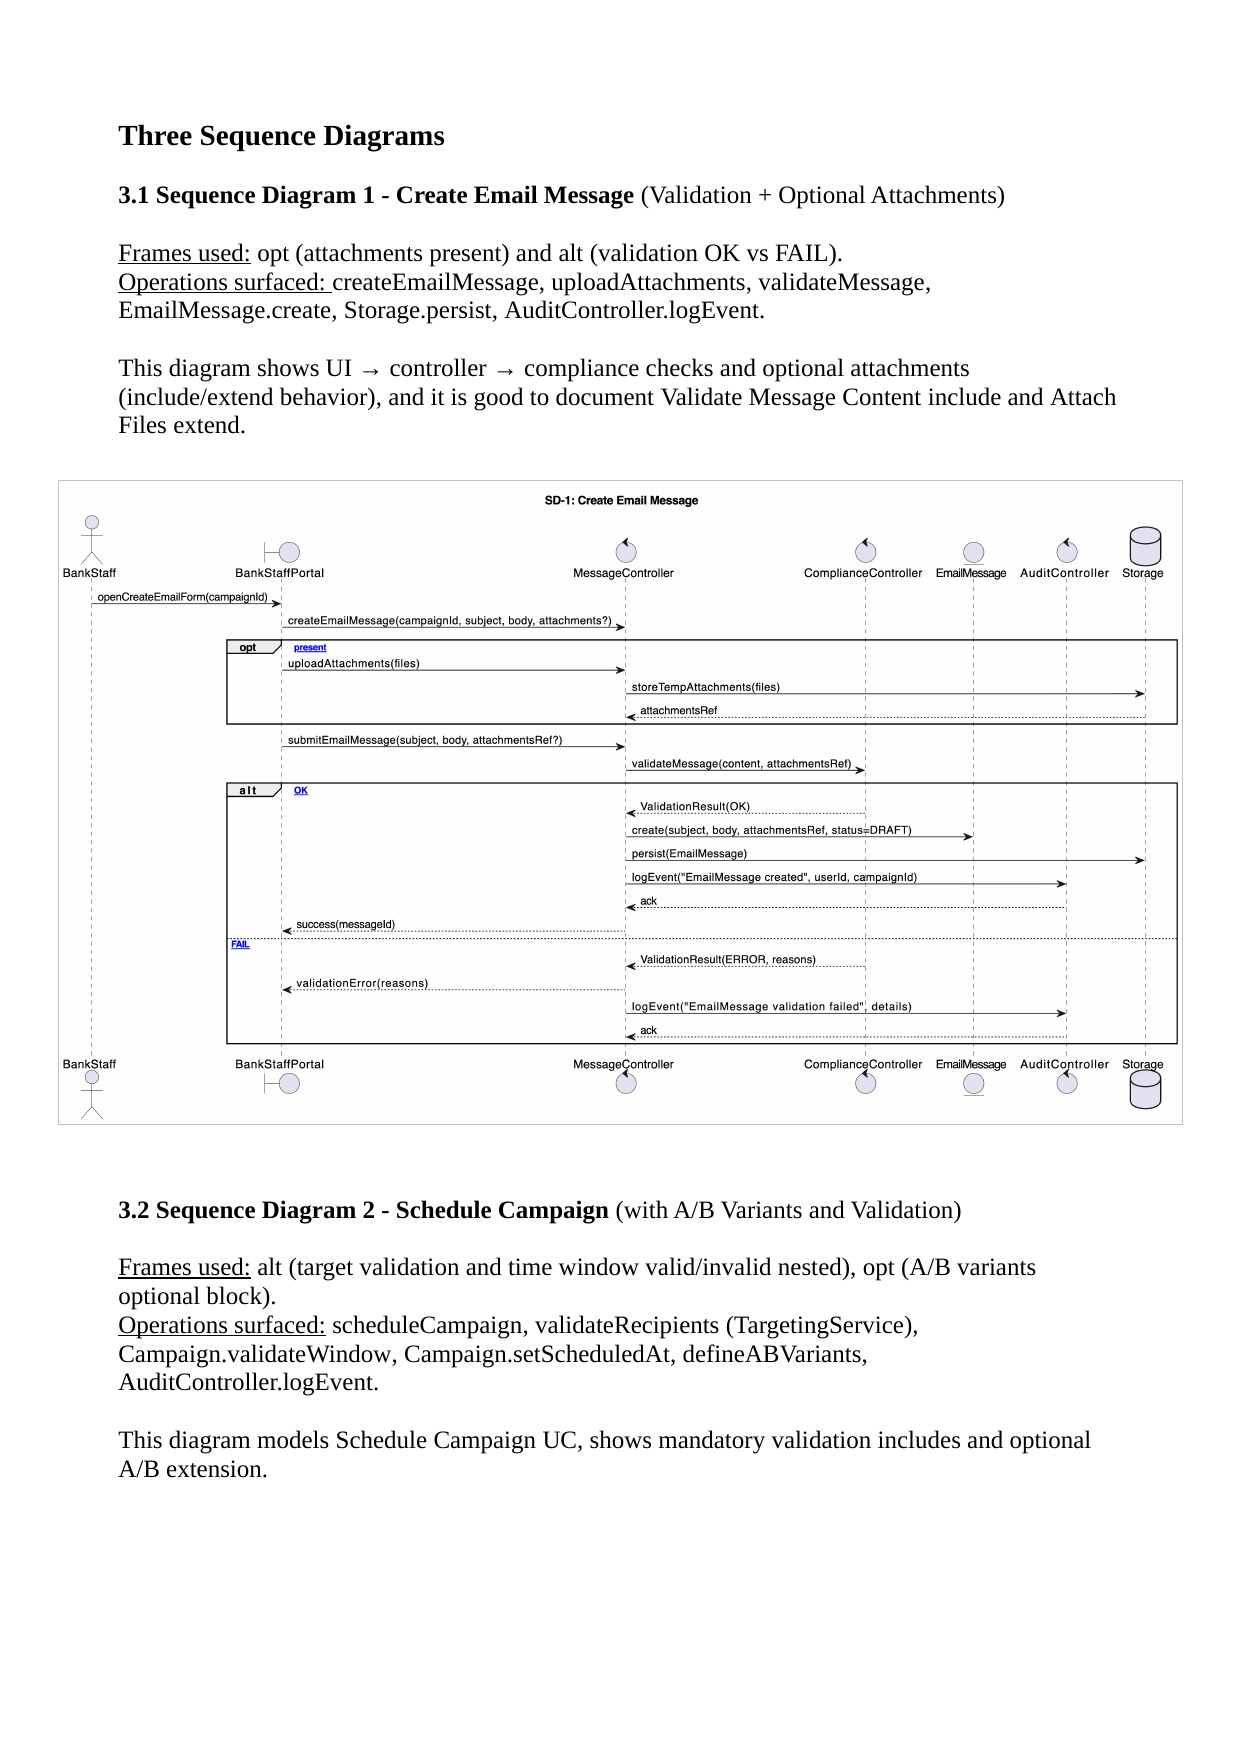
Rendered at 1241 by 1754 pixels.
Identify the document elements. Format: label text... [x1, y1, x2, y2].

text Task 3 - Three Sequence Diagrams [118, 118, 1122, 180]
text This diagram shows UI → controller → compliance checks and optional attachments (include/extend behavior), and it is good to document Validate Message Content include and Attach Files extend. [118, 324, 1122, 439]
text 3.1 Sequence Diagram 1 - Create Email Message (Validation + Optional Attachments) Frames used: opt (attachments present) and alt (validation OK vs FAIL). Operations surfaced: createEmailMessage, uploadAttachments, validateMessage, EmailMessage.create, Storage.persist, AuditController.logEvent. [118, 180, 1122, 324]
text This diagram models Schedule Campaign UC, shows mandatory validation includes and optional A/B extension. [118, 1396, 1122, 1482]
picture [50, 472, 1190, 1133]
text 3.2 Sequence Diagram 2 - Schedule Campaign (with A/B Variants and Validation) [118, 1195, 1122, 1224]
text Frames used: alt (target validation and time window valid/invalid nested), opt (A/B variants optional block). Operations surfaced: scheduleCampaign, validateRecipients (TargetingService), Campaign.validateWindow, Campaign.setScheduledAt, defineABVariants, AuditController.logEvent. [118, 1252, 1122, 1396]
